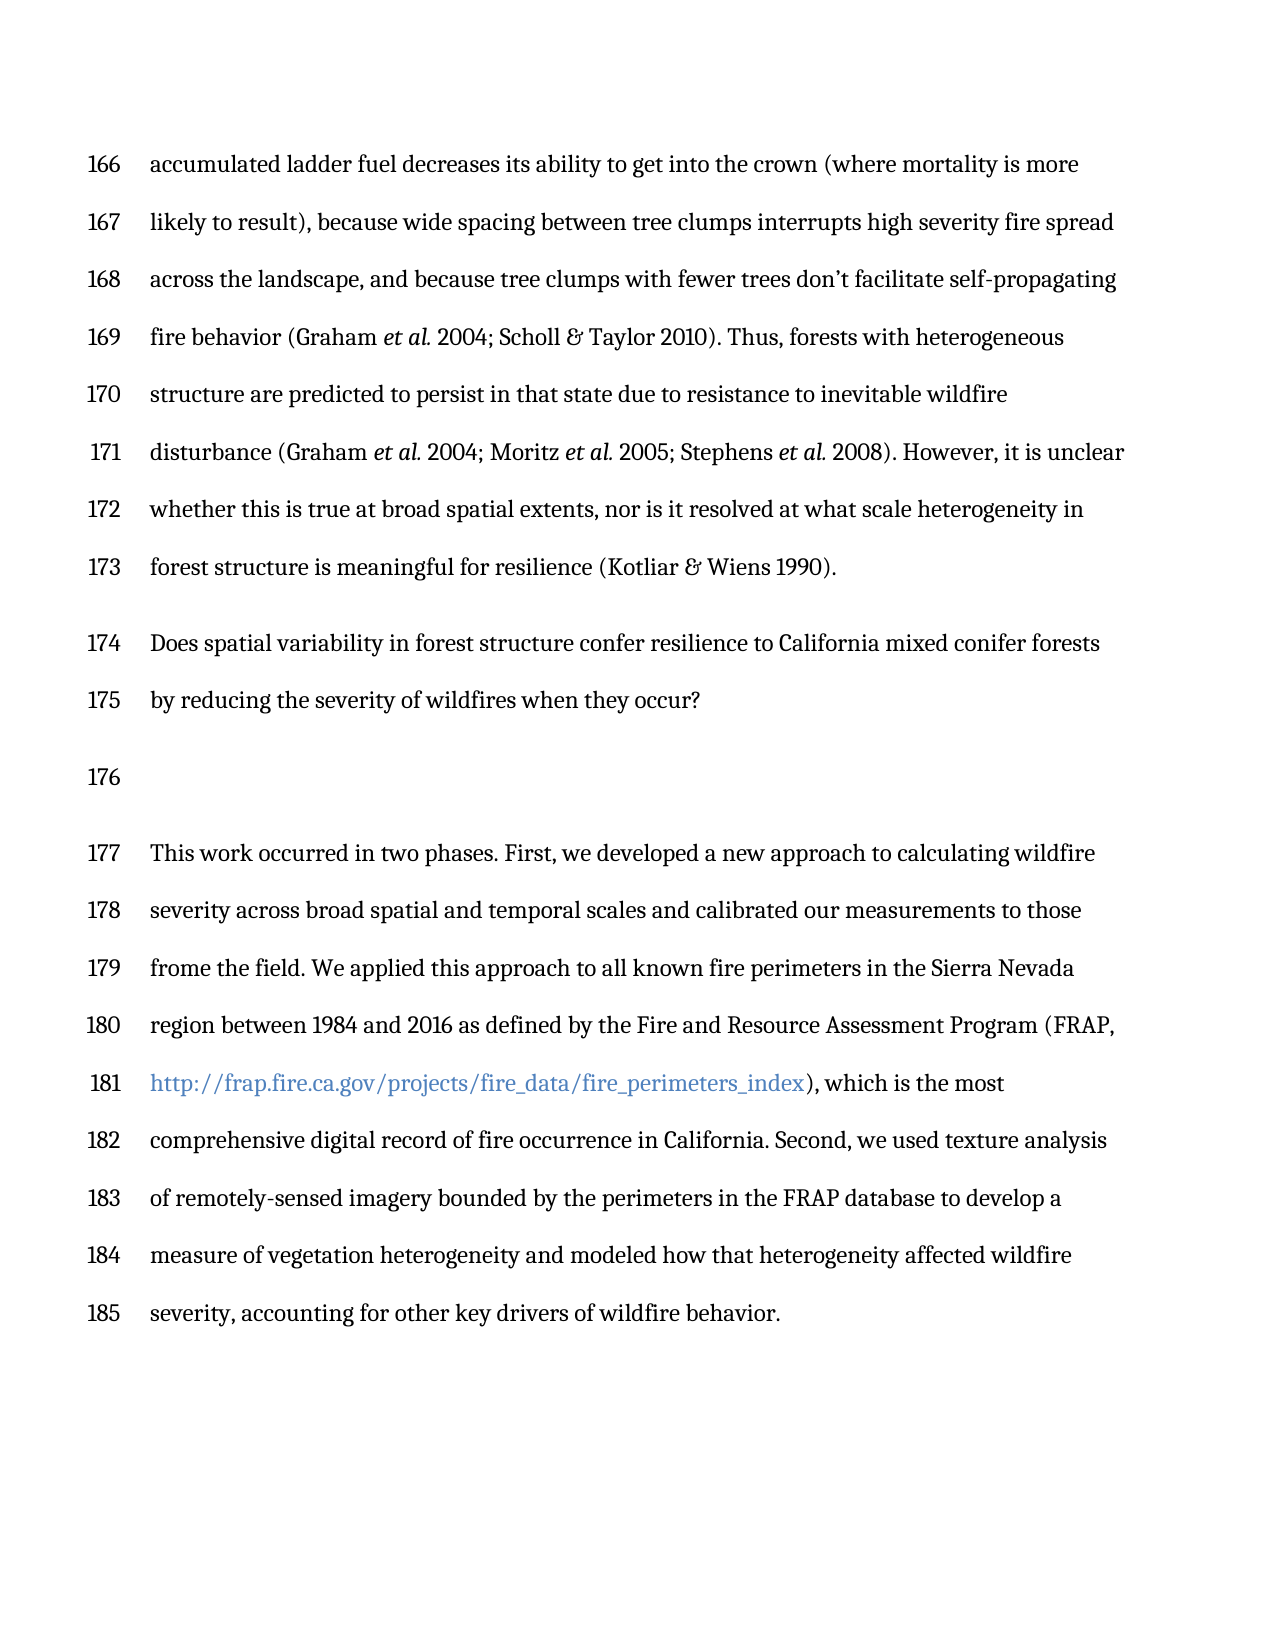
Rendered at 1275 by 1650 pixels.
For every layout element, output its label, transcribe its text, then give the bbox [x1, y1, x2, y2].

text This work occurred in two phases. First, we developed a new approach to calculating wildfire severity across broad spatial and temporal scales and calibrated our measurements to those frome the field. We applied this approach to all known fire perimeters in the Sierra Nevada region between 1984 and 2016 as defined by the Fire and Resource Assessment Program (FRAP, http://frap.fire.ca.gov/projects/fire_data/fire_perimeters_index), which is the most comprehensive digital record of fire occurrence in California. Second, we used texture analysis of remotely-sensed imagery bounded by the perimeters in the FRAP database to develop a measure of vegetation heterogeneity and modeled how that heterogeneity affected wildfire severity, accounting for other key drivers of wildfire behavior. [150, 839, 1125, 1327]
text Does spatial variability in forest structure confer resilience to California mixed conifer forests by reducing the severity of wildfires when they occur? [150, 629, 1125, 715]
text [150, 150, 1125, 581]
